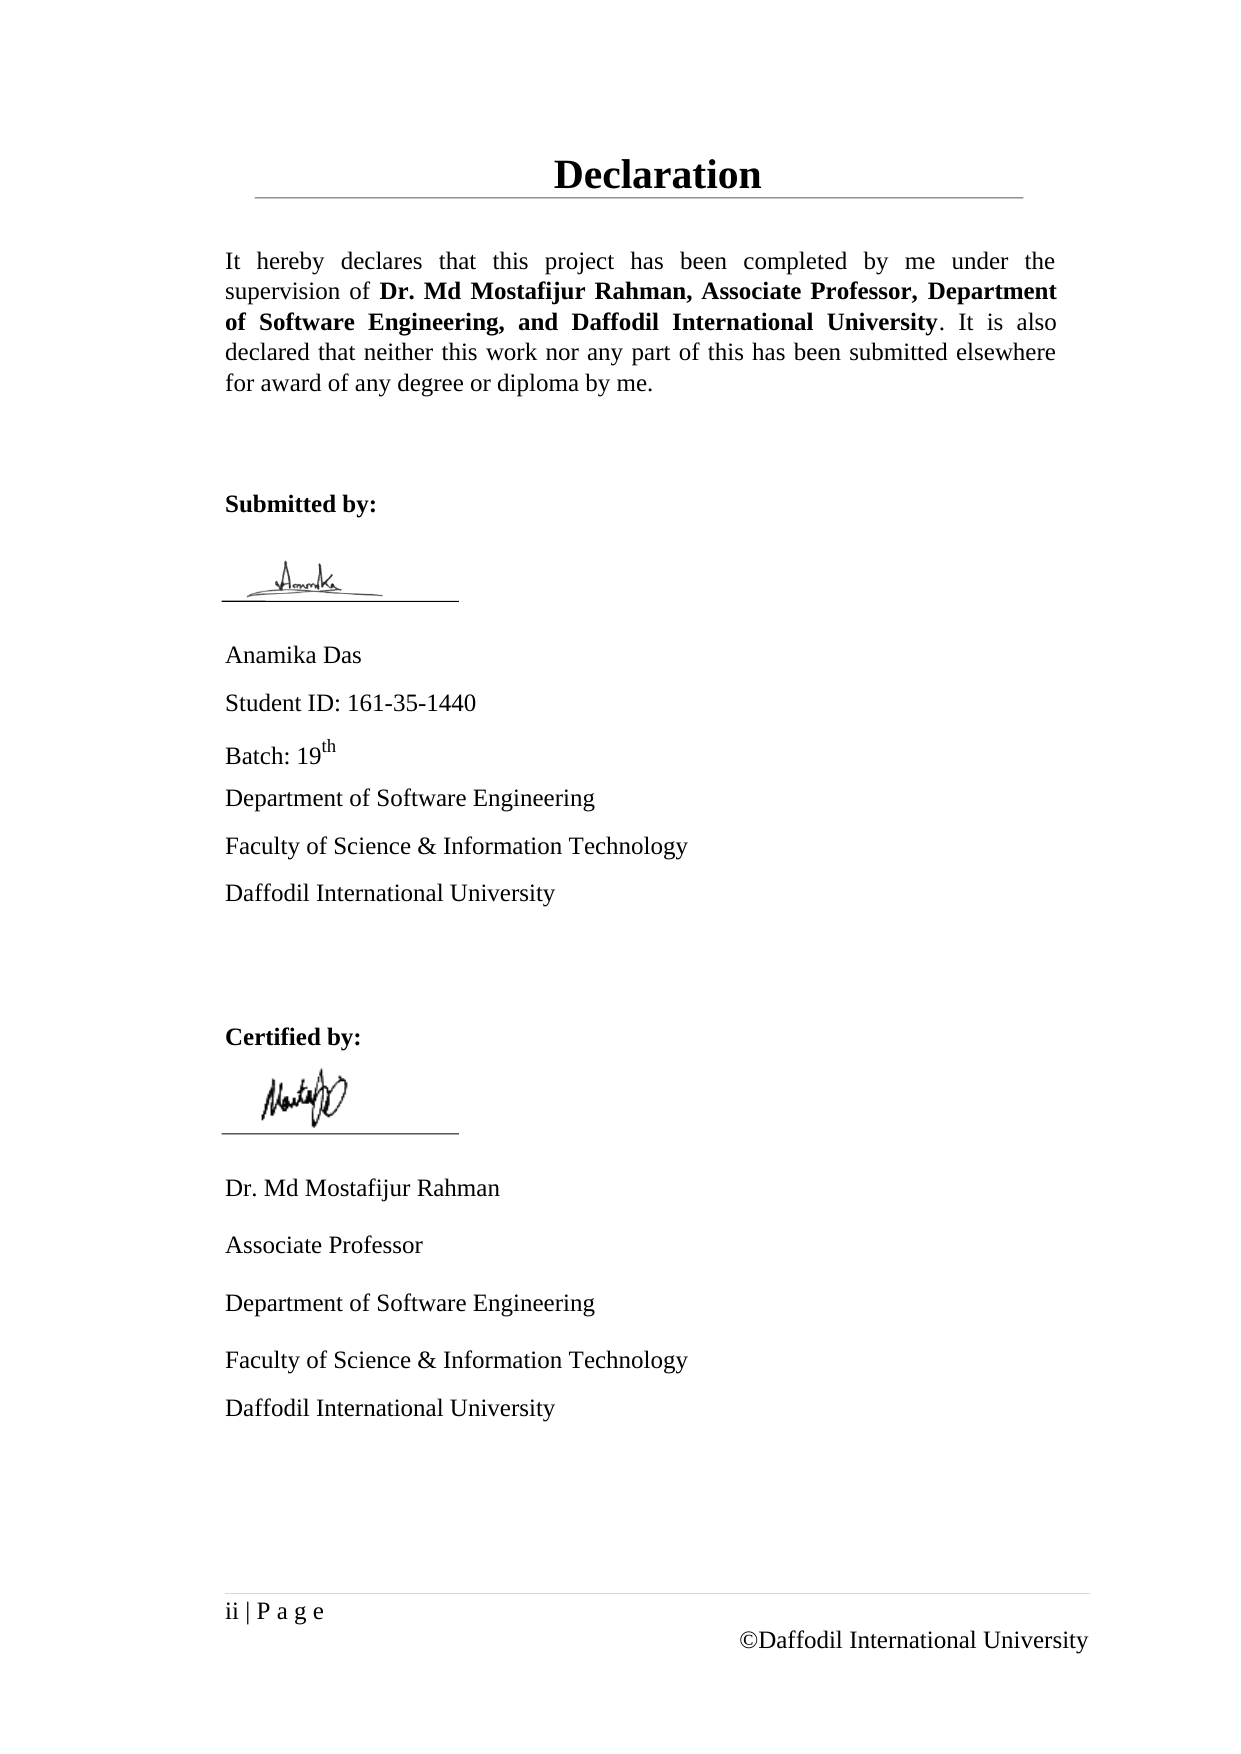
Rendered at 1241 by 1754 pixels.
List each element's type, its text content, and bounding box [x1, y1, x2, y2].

text Batch: 19th [225, 735, 1090, 772]
picture [259, 1063, 352, 1134]
text Department of Software Engineering [225, 1288, 1090, 1317]
text Anamika Das [225, 640, 1090, 669]
subtitle Declaration [225, 150, 1090, 198]
text Associate Professor [225, 1230, 1090, 1259]
text Daffodil International University [225, 1393, 1090, 1422]
text Submitted by: [225, 489, 1090, 518]
text Faculty of Science & Information Technology [225, 831, 1090, 859]
text Daffodil International University [225, 878, 1090, 907]
picture [245, 540, 385, 625]
text Student ID: 161-35-1440 [225, 688, 1090, 717]
text Faculty of Science & Information Technology [225, 1345, 1090, 1374]
text Department of Software Engineering [225, 783, 1090, 812]
text Dr. Md Mostafijur Rahman [225, 1173, 1090, 1202]
text It hereby declares that this project has been completed by me under the supervision of Dr. Md Mostafijur Rahman, Associate Professor, Department of Software Engineering, and Daffodil International University. It is also declared that neither this work nor any part of this has been submitted elsewhere for award of any degree or diploma by me. [225, 246, 1057, 396]
text Certified by: [225, 1022, 1090, 1051]
